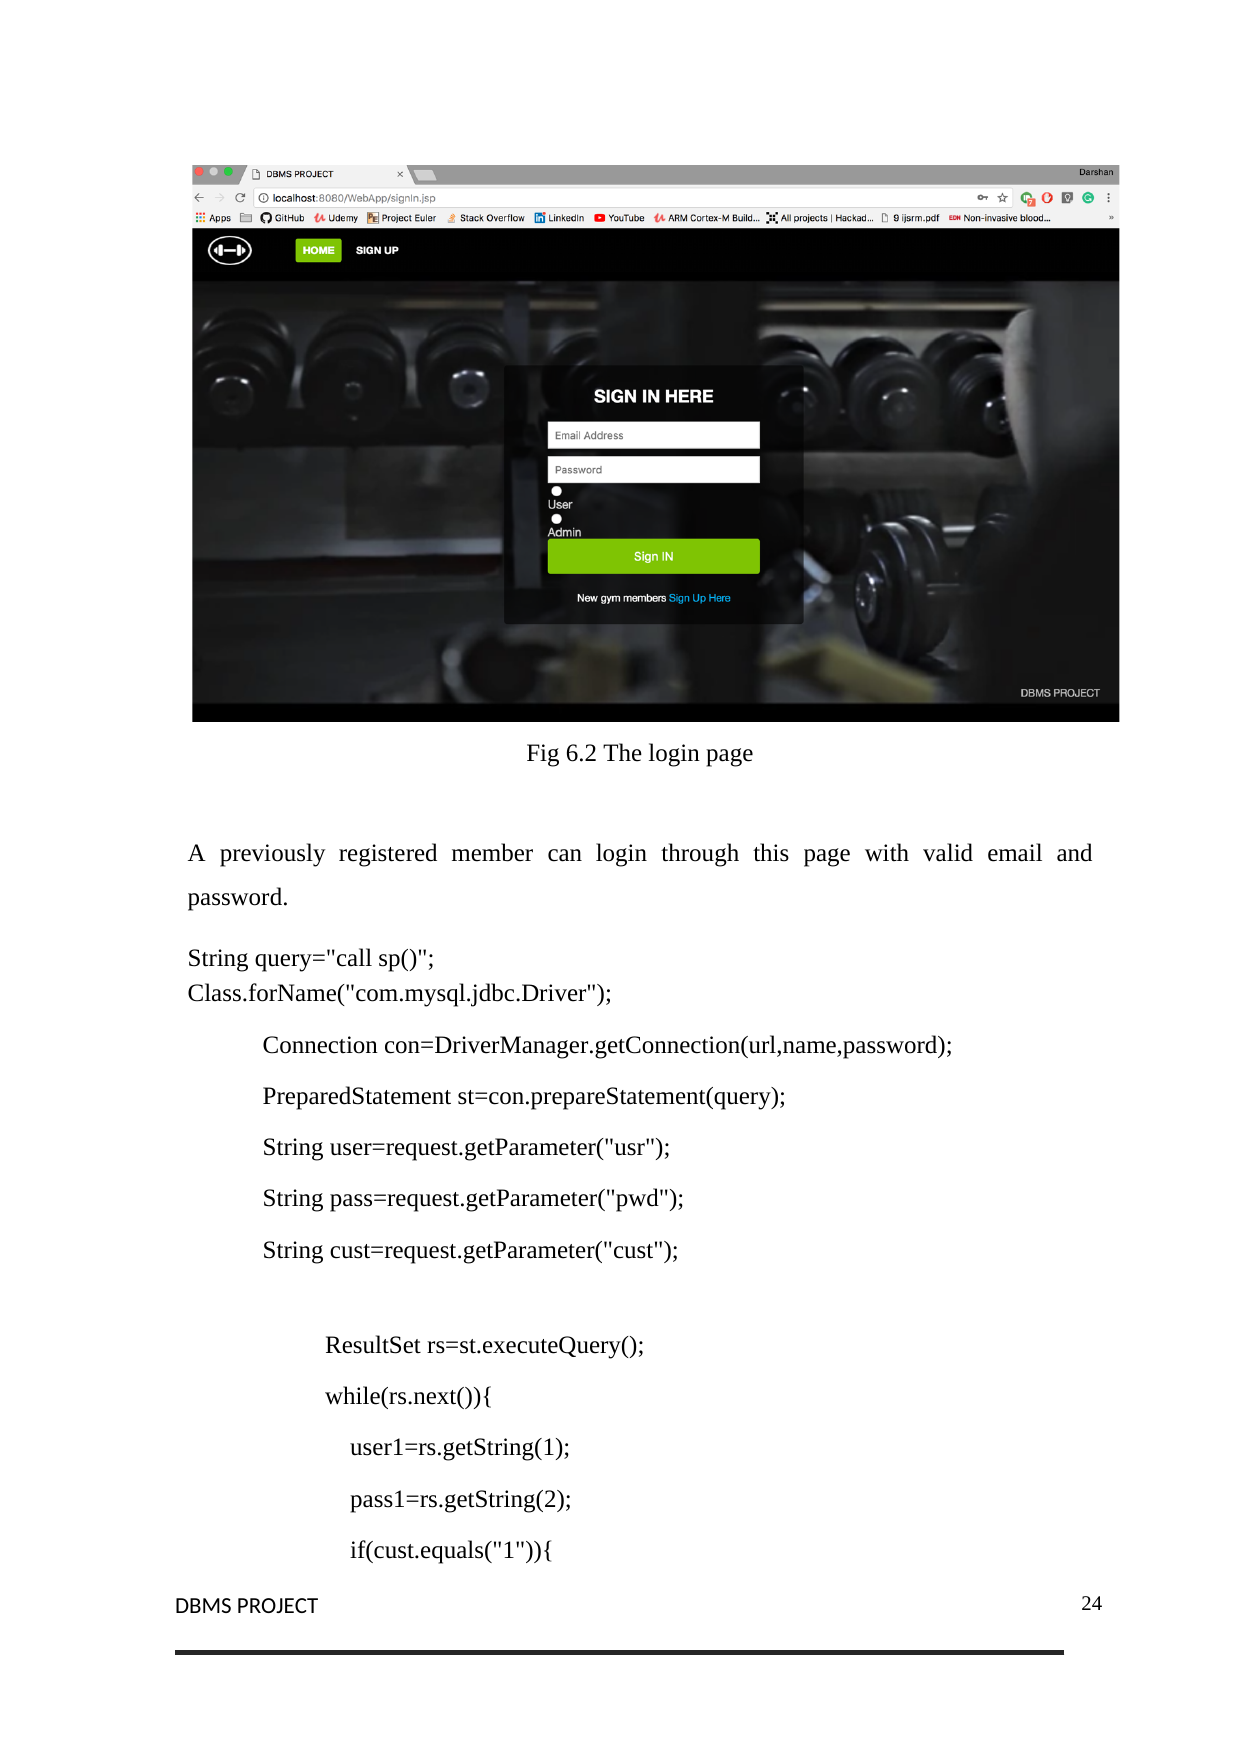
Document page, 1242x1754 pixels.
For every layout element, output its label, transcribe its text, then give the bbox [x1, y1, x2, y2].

text String pass=request.getParameter("pwd"); [187, 1183, 1090, 1212]
text String query="call sp()"; [175, 948, 1102, 971]
text PreparedStatement st=con.prepareStatement(query); [187, 1081, 1090, 1110]
text String cust=request.getParameter("cust"); [187, 1235, 1090, 1263]
text Class.forName("com.mysql.jdbc.Driver"); [187, 978, 1090, 1007]
text String user=request.getParameter("usr"); [187, 1132, 1090, 1161]
text Connection con=DriverManager.getConnection(url,name,password); [187, 1030, 1090, 1058]
text ResultSet rs=st.executeQuery(); [187, 1330, 1090, 1359]
text pass1=rs.getString(2); [187, 1484, 1090, 1512]
text Fig 6.2 The login page [522, 738, 757, 767]
picture [192, 165, 1120, 722]
text A previously registered member can login through this page with valid email and password. [187, 838, 1095, 911]
text if(cust.equals("1")){ [187, 1535, 1090, 1564]
text user1=rs.getString(1); [187, 1432, 1090, 1461]
text while(rs.next()){ [187, 1381, 1090, 1410]
